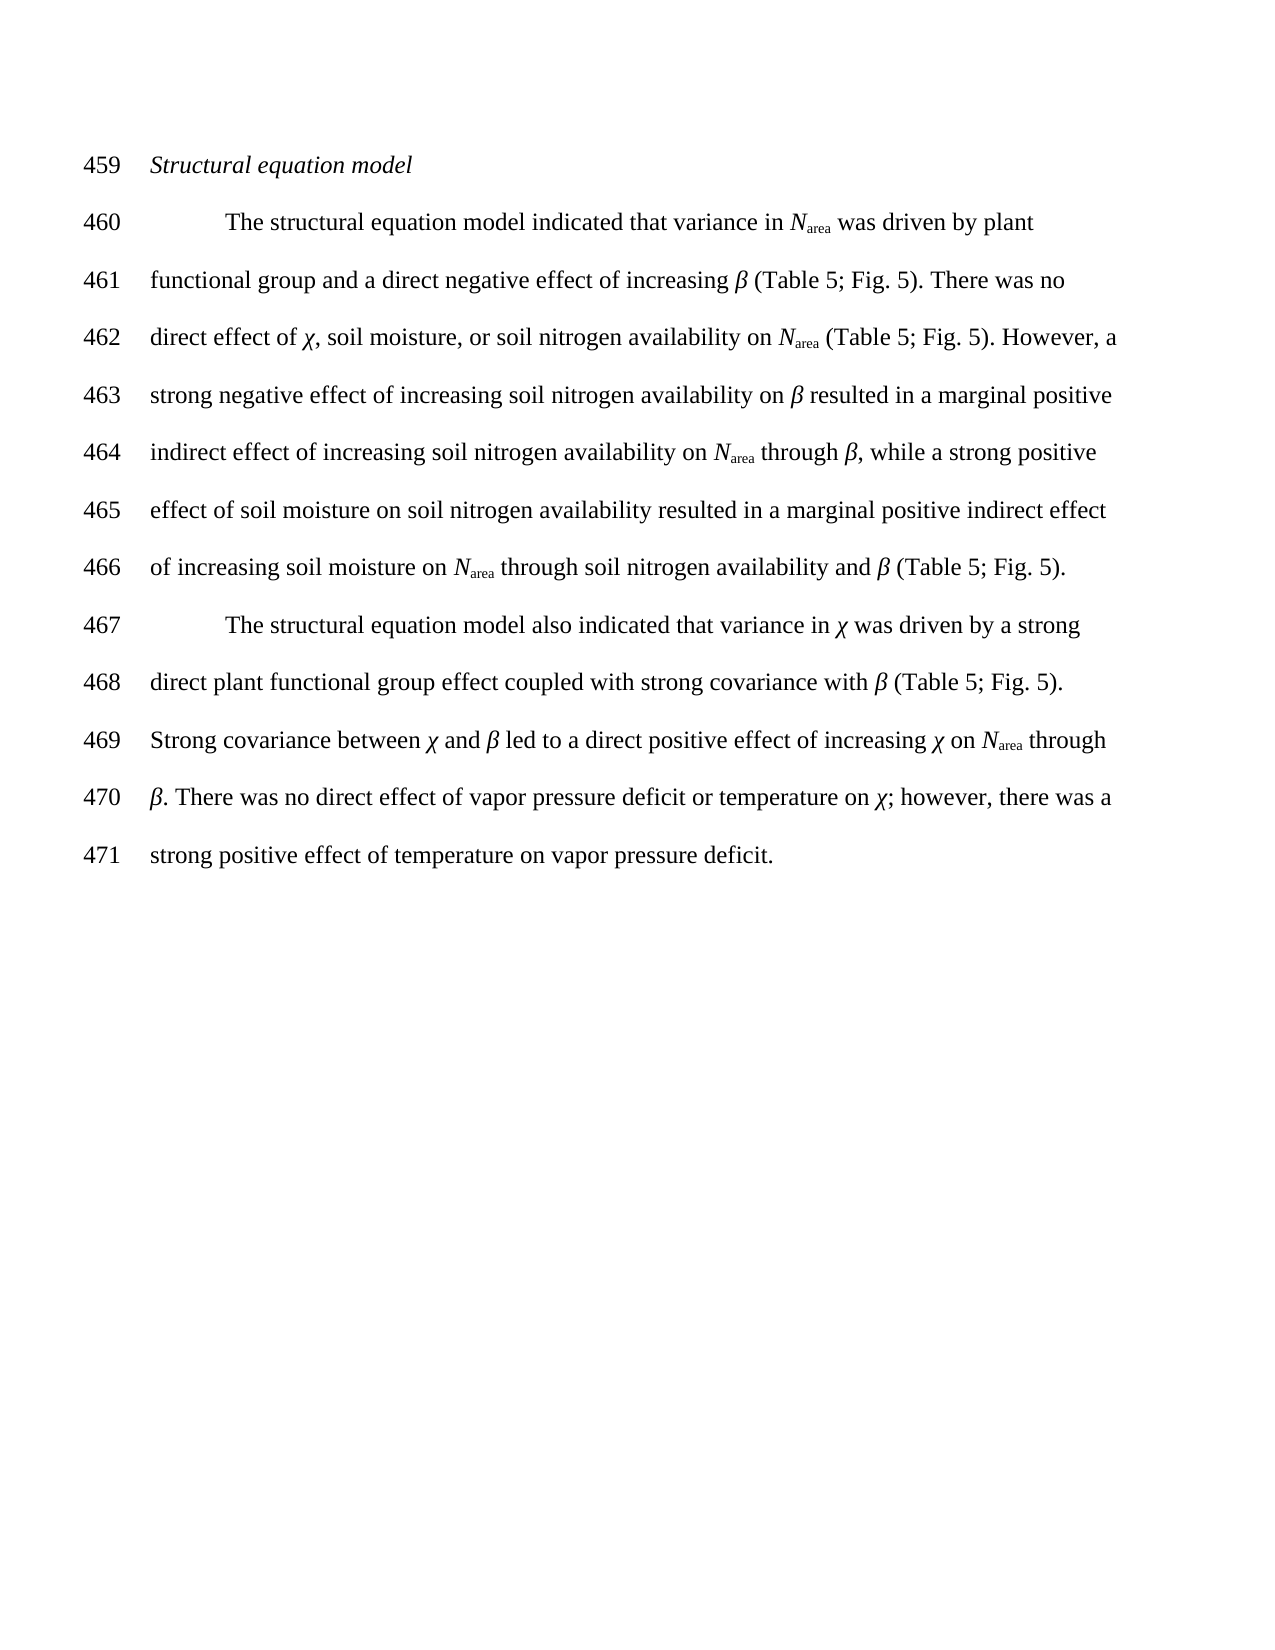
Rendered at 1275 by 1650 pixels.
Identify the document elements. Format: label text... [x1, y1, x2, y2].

text Structural equation model [150, 150, 1125, 179]
text The structural equation model also indicated that variance in χ was driven by a strong direct plant functional group effect coupled with strong covariance with β (Table 5; Fig. 5). Strong covariance between χ and β led to a direct positive effect of increasing χ on Narea through β. There was no direct effect of vapor pressure deficit or temperature on χ; however, there was a strong positive effect of temperature on vapor pressure deficit. [150, 610, 1125, 869]
text The structural equation model indicated that variance in Narea was driven by plant functional group and a direct negative effect of increasing β (Table 5; Fig. 5). There was no direct effect of χ, soil moisture, or soil nitrogen availability on Narea (Table 5; Fig. 5). However, a strong negative effect of increasing soil nitrogen availability on β resulted in a marginal positive indirect effect of increasing soil nitrogen availability on Narea through β, while a strong positive effect of soil moisture on soil nitrogen availability resulted in a marginal positive indirect effect of increasing soil moisture on Narea through soil nitrogen availability and β (Table 5; Fig. 5). [150, 207, 1125, 581]
